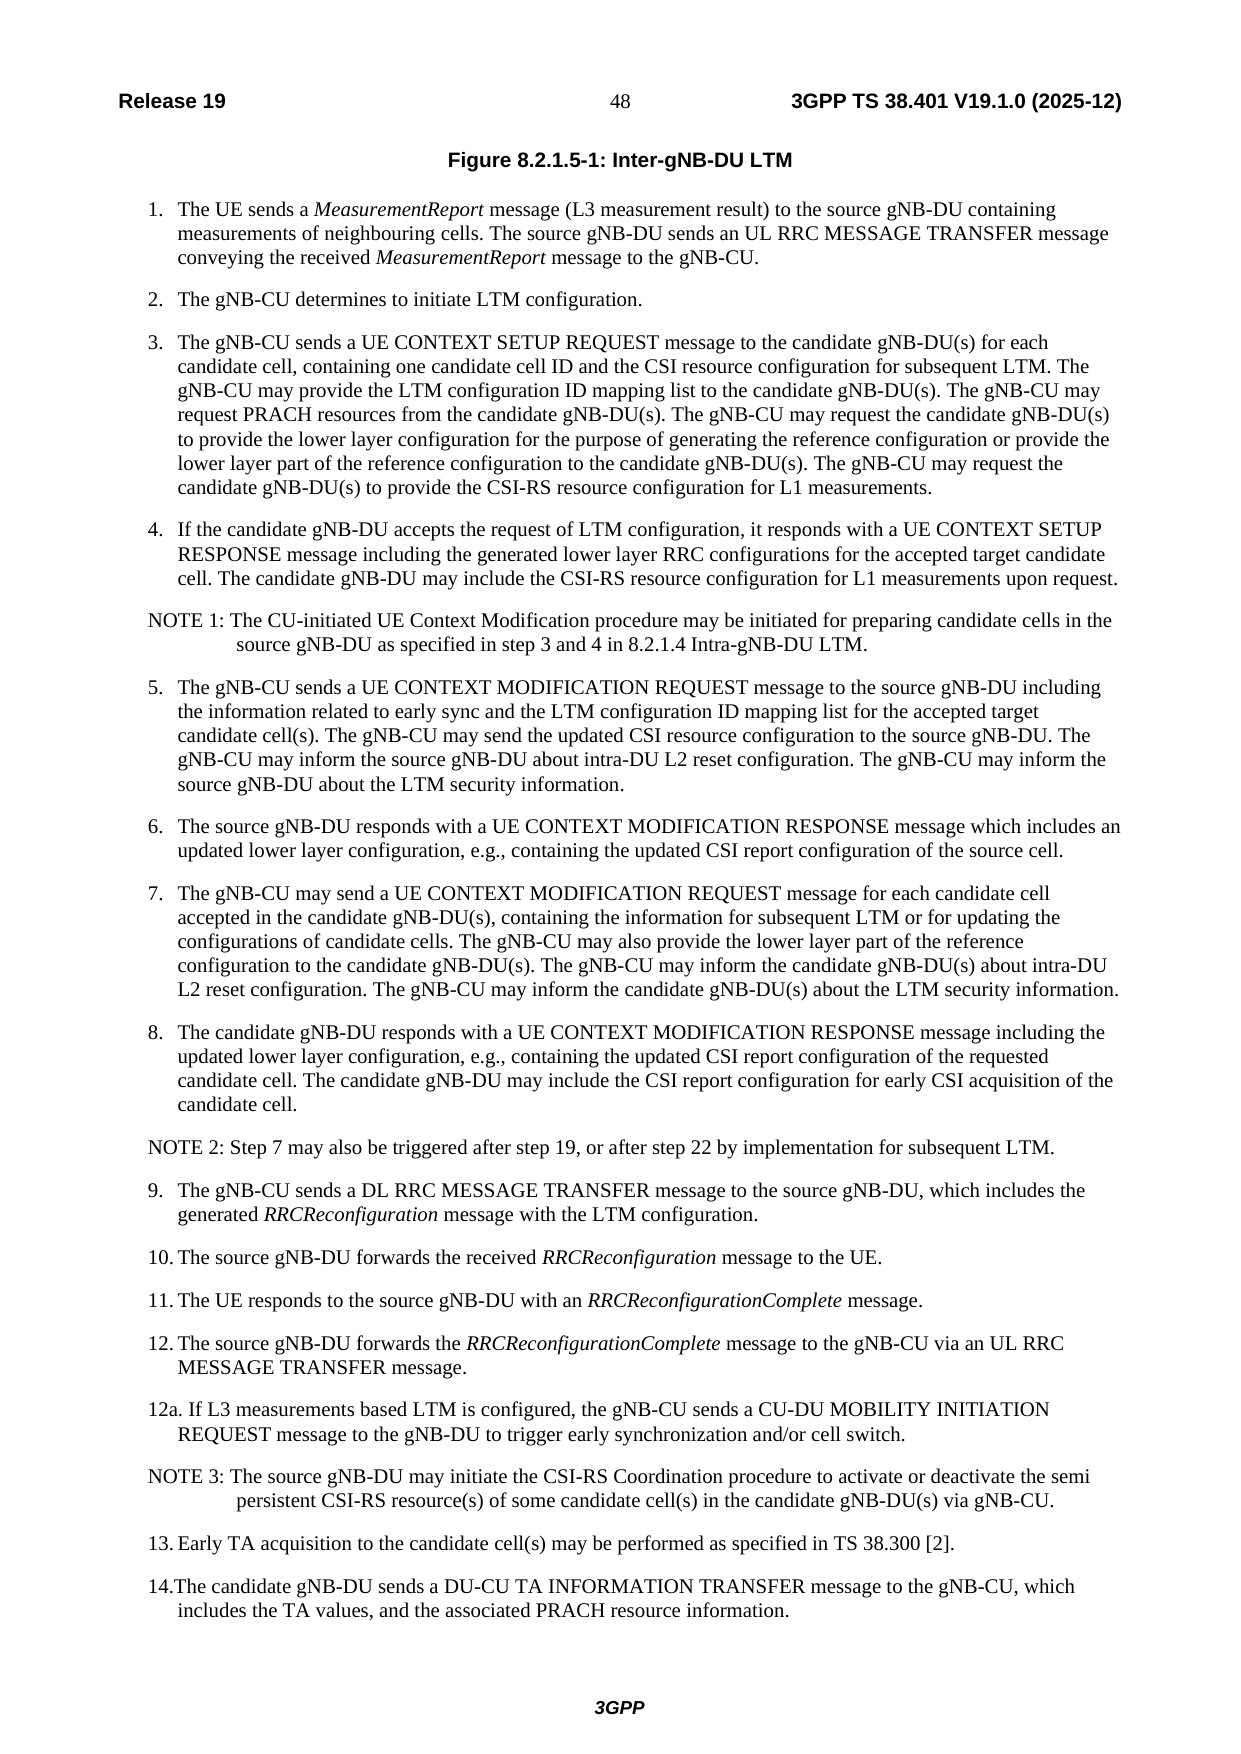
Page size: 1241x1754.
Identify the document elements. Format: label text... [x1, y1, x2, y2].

text 8. The candidate gNB-DU responds with a UE CONTEXT MODIFICATION RESPONSE message including the updated lower layer configuration, e.g., containing the updated CSI report configuration of the requested candidate cell. The candidate gNB-DU may include the CSI report configuration for early CSI acquisition of the candidate cell. [148, 1020, 1122, 1116]
text 11. The UE responds to the source gNB-DU with an RRCReconfigurationComplete message. [148, 1288, 1122, 1312]
text 2. The gNB-CU determines to initiate LTM configuration. [148, 287, 1122, 311]
text NOTE 2: Step 7 may also be triggered after step 19, or after step 22 by implementation for subsequent LTM. [148, 1135, 1122, 1159]
text 1. The UE sends a MeasurementReport message (L3 measurement result) to the source gNB-DU containing measurements of neighbouring cells. The source gNB-DU sends an UL RRC MESSAGE TRANSFER message conveying the received MeasurementReport message to the gNB-CU. [148, 196, 1122, 269]
text 5. The gNB-CU sends a UE CONTEXT MODIFICATION REQUEST message to the source gNB-DU including the information related to early sync and the LTM configuration ID mapping list for the accepted target candidate cell(s). The gNB-CU may send the updated CSI resource configuration to the source gNB-DU. The gNB-CU may inform the source gNB-DU about intra-DU L2 reset configuration. The gNB-CU may inform the source gNB-DU about the LTM security information. [148, 675, 1122, 796]
text NOTE 1: The CU-initiated UE Context Modification procedure may be initiated for preparing candidate cells in the source gNB-DU as specified in step 3 and 4 in 8.2.1.4 Intra-gNB-DU LTM. [148, 608, 1122, 656]
text 12a. If L3 measurements based LTM is configured, the gNB-CU sends a CU-DU MOBILITY INITIATION REQUEST message to the gNB-DU to trigger early synchronization and/or cell switch. [148, 1397, 1122, 1446]
text 4. If the candidate gNB-DU accepts the request of LTM configuration, it responds with a UE CONTEXT SETUP RESPONSE message including the generated lower layer RRC configurations for the accepted target candidate cell. The candidate gNB-DU may include the CSI-RS resource configuration for L1 measurements upon request. [148, 517, 1122, 589]
text NOTE 3: The source gNB-DU may initiate the CSI-RS Coordination procedure to activate or deactivate the semi persistent CSI-RS resource(s) of some candidate cell(s) in the candidate gNB-DU(s) via gNB-CU. [148, 1464, 1122, 1512]
text 10. The source gNB-DU forwards the received RRCReconfiguration message to the UE. [148, 1245, 1122, 1269]
text 7. The gNB-CU may send a UE CONTEXT MODIFICATION REQUEST message for each candidate cell accepted in the candidate gNB-DU(s), containing the information for subsequent LTM or for updating the configurations of candidate cells. The gNB-CU may also provide the lower layer part of the reference configuration to the candidate gNB-DU(s). The gNB-CU may inform the candidate gNB-DU(s) about intra-DU L2 reset configuration. The gNB-CU may inform the candidate gNB-DU(s) about the LTM security information. [148, 881, 1122, 1001]
text 12. The source gNB-DU forwards the RRCReconfigurationComplete message to the gNB-CU via an UL RRC MESSAGE TRANSFER message. [148, 1331, 1122, 1379]
text Figure 8.2.1.5-1: Inter-gNB-DU LTM [118, 147, 1122, 171]
text 9. The gNB-CU sends a DL RRC MESSAGE TRANSFER message to the source gNB-DU, which includes the generated RRCReconfiguration message with the LTM configuration. [148, 1178, 1122, 1226]
text 6. The source gNB-DU responds with a UE CONTEXT MODIFICATION RESPONSE message which includes an updated lower layer configuration, e.g., containing the updated CSI report configuration of the source cell. [148, 814, 1122, 862]
text 14.The candidate gNB-DU sends a DU-CU TA INFORMATION TRANSFER message to the gNB-CU, which includes the TA values, and the associated PRACH resource information. [148, 1574, 1122, 1622]
text 3. The gNB-CU sends a UE CONTEXT SETUP REQUEST message to the candidate gNB-DU(s) for each candidate cell, containing one candidate cell ID and the CSI resource configuration for subsequent LTM. The gNB-CU may provide the LTM configuration ID mapping list to the candidate gNB-DU(s). The gNB-CU may request PRACH resources from the candidate gNB-DU(s). The gNB-CU may request the candidate gNB-DU(s) to provide the lower layer configuration for the purpose of generating the reference configuration or provide the lower layer part of the reference configuration to the candidate gNB-DU(s). The gNB-CU may request the candidate gNB-DU(s) to provide the CSI-RS resource configuration for L1 measurements. [148, 330, 1122, 499]
text 13. Early TA acquisition to the candidate cell(s) may be performed as specified in TS 38.300 [2]. [148, 1531, 1122, 1555]
